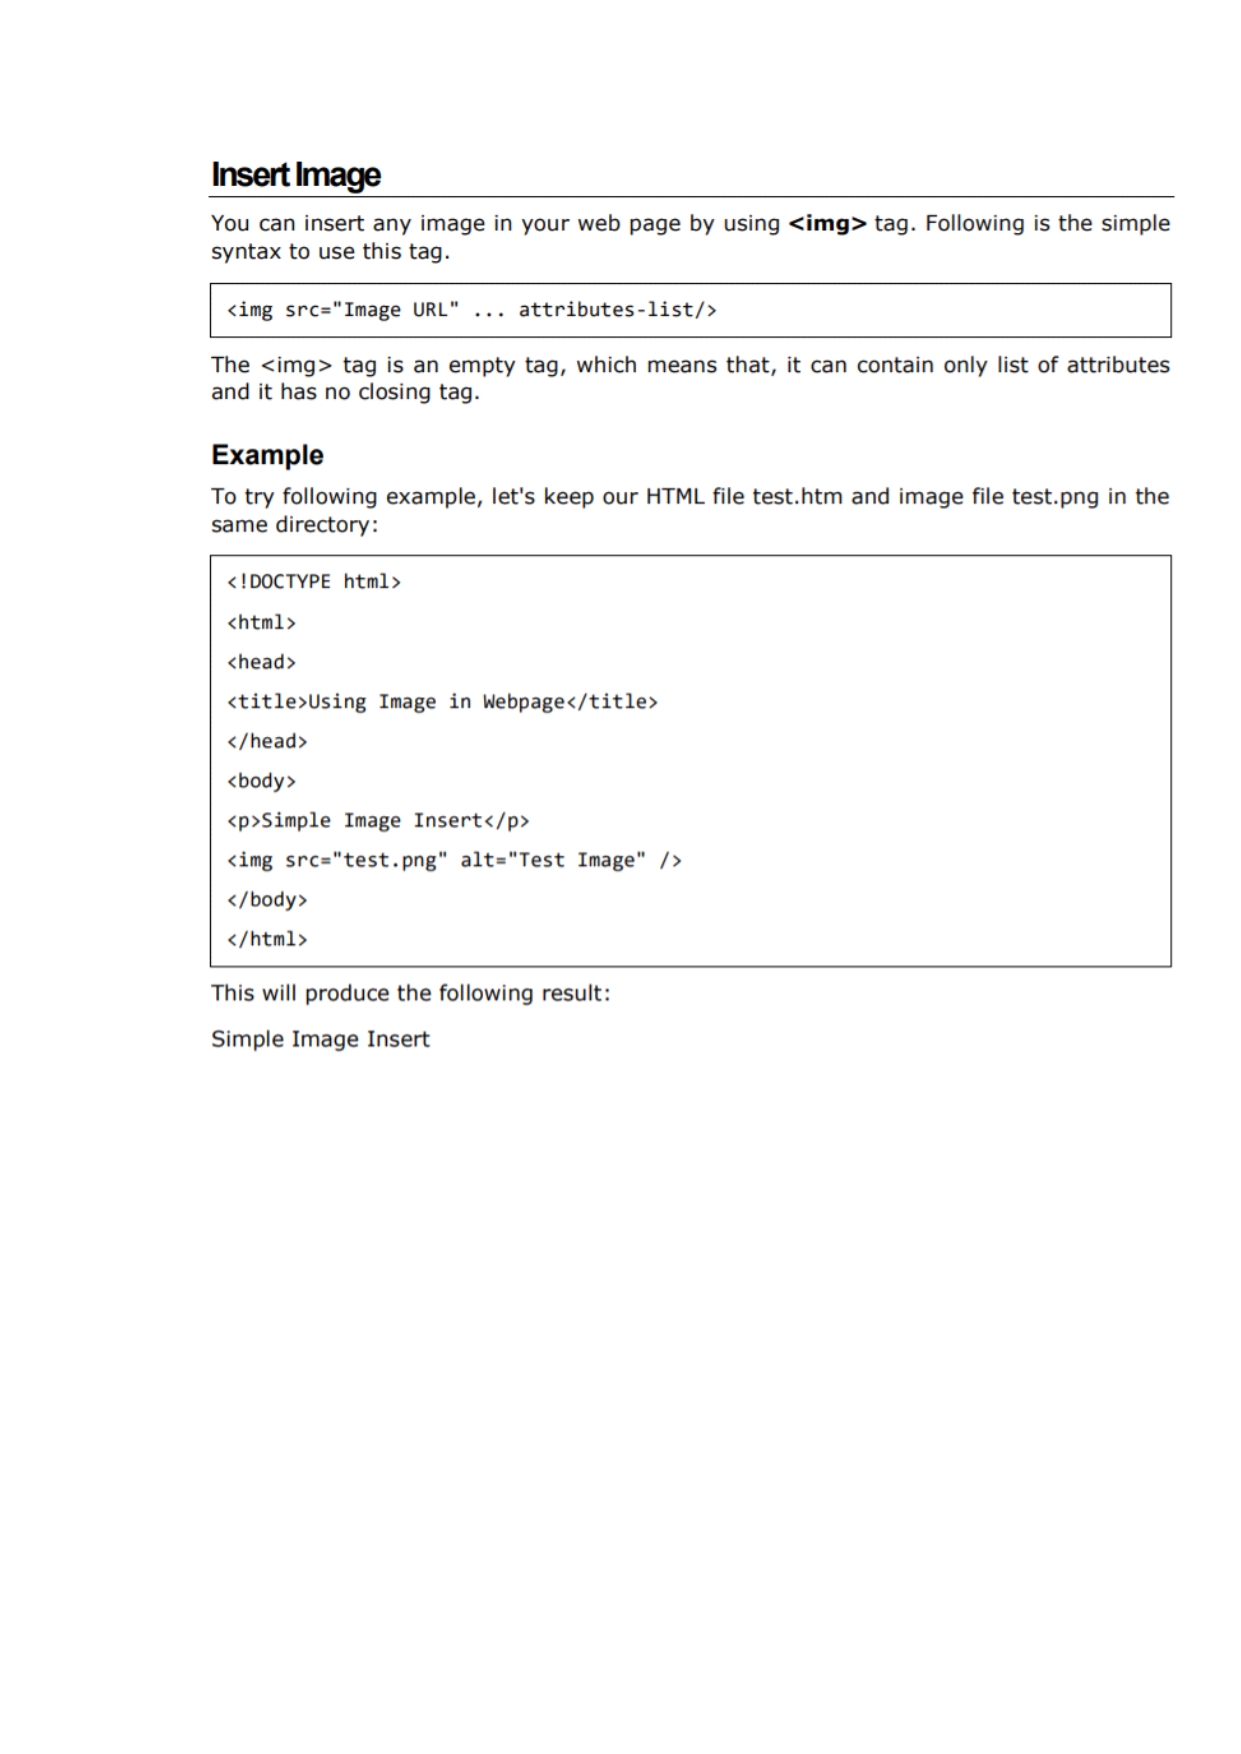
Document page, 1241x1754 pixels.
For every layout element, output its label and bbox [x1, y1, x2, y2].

picture [150, 150, 1241, 1055]
